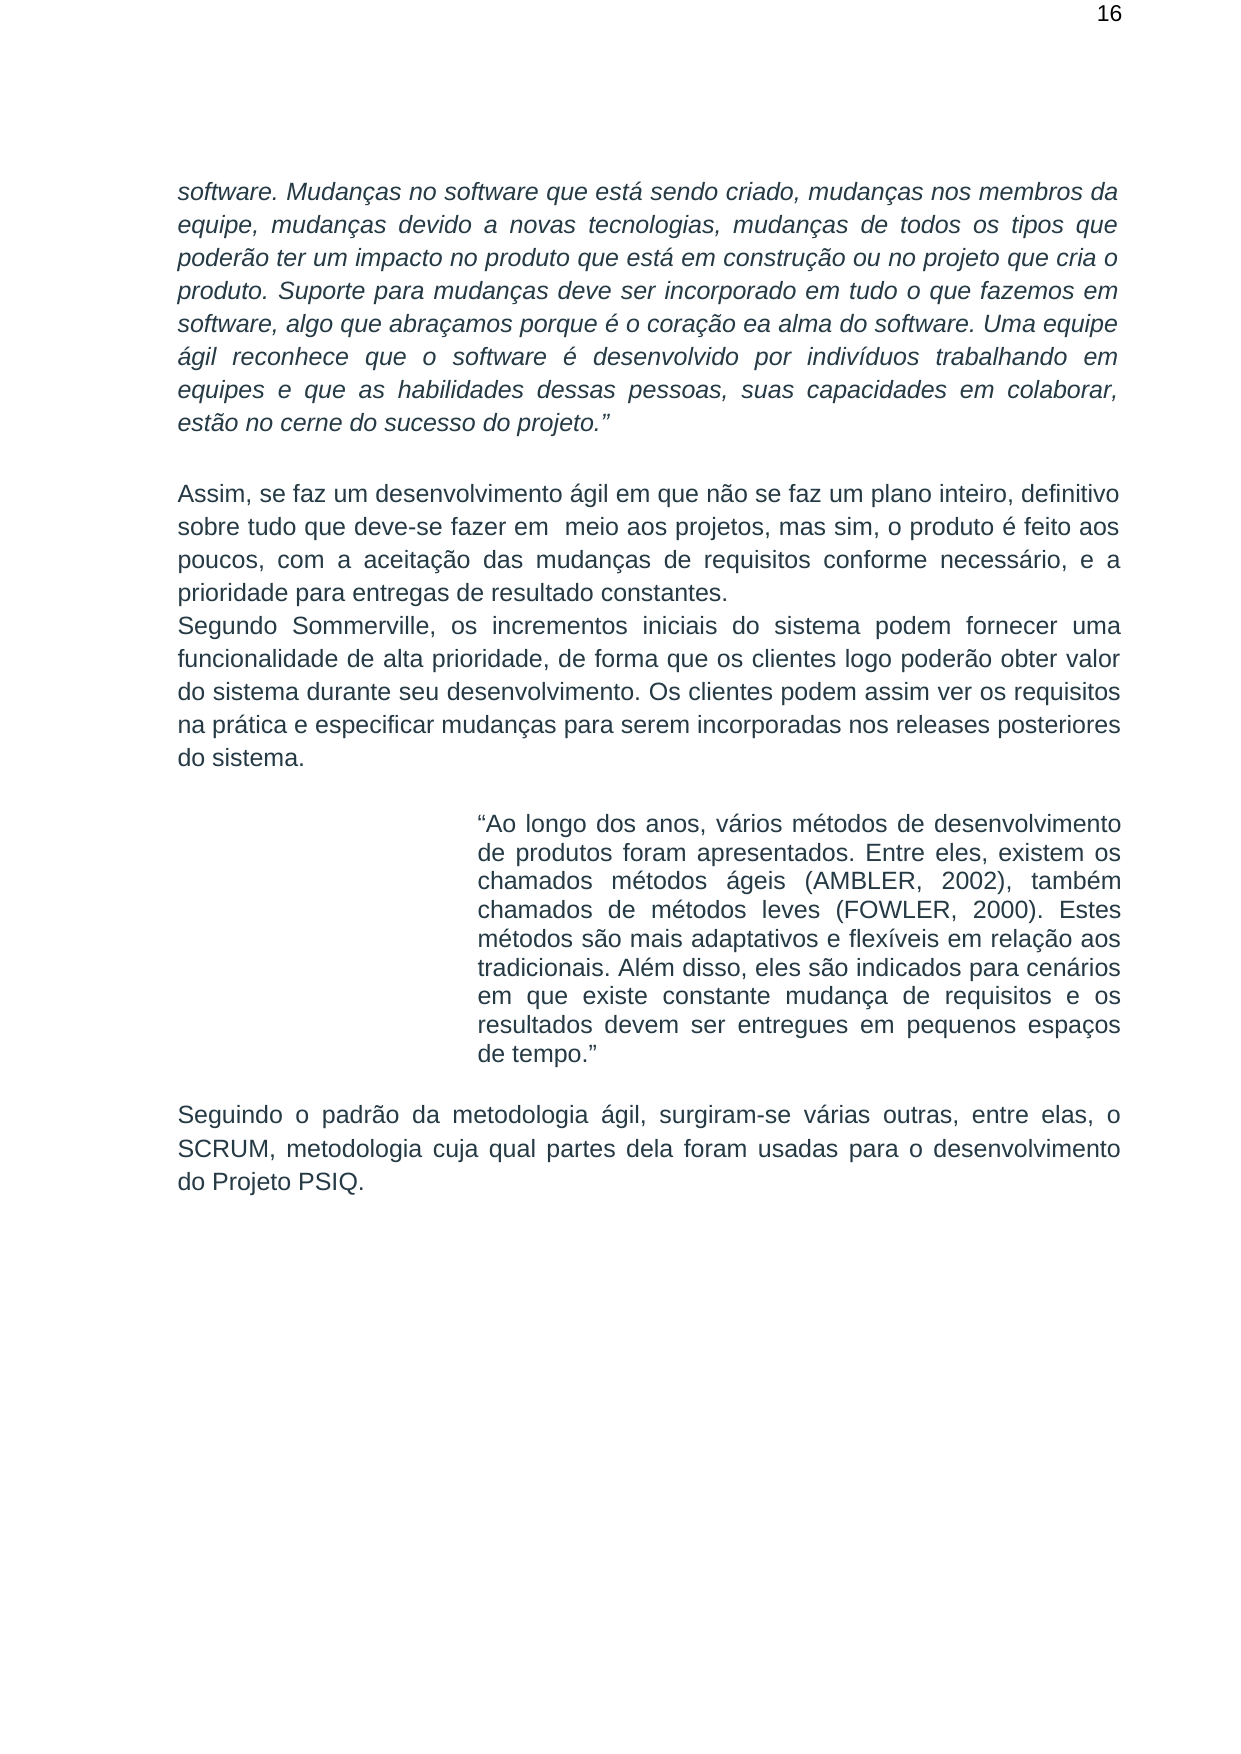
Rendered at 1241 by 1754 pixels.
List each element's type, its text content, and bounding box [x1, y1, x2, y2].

text Seguindo o padrão da metodologia ágil, surgiram-se várias outras, entre elas, o SCRUM, metodologia cuja qual partes dela foram usadas para o desenvolvimento do Projeto PSIQ. [177, 1101, 1122, 1195]
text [177, 177, 1122, 437]
text Segundo Sommerville, os incrementos iniciais do sistema podem fornecer uma funcionalidade de alta prioridade, de forma que os clientes logo poderão obter valor do sistema durante seu desenvolvimento. Os clientes podem assim ver os requisitos na prática e especificar mudanças para serem incorporadas nos releases posteriores do sistema. [177, 611, 1122, 771]
text Assim, se faz um desenvolvimento ágil em que não se faz um plano inteiro, definitivo sobre tudo que deve-se fazer em meio aos projetos, mas sim, o produto é feito aos poucos, com a aceitação das mudanças de requisitos conforme necessário, e a prioridade para entregas de resultado constantes. [177, 478, 1122, 606]
text “Ao longo dos anos, vários métodos de desenvolvimento de produtos foram apresentados. Entre eles, existem os chamados métodos ágeis (AMBLER, 2002), também chamados de métodos leves (FOWLER, 2000). Estes métodos são mais adaptativos e flexíveis em relação aos tradicionais. Além disso, eles são indicados para cenários em que existe constante mudança de requisitos e os resultados devem ser entregues em pequenos espaços de tempo.” [477, 809, 1122, 1067]
